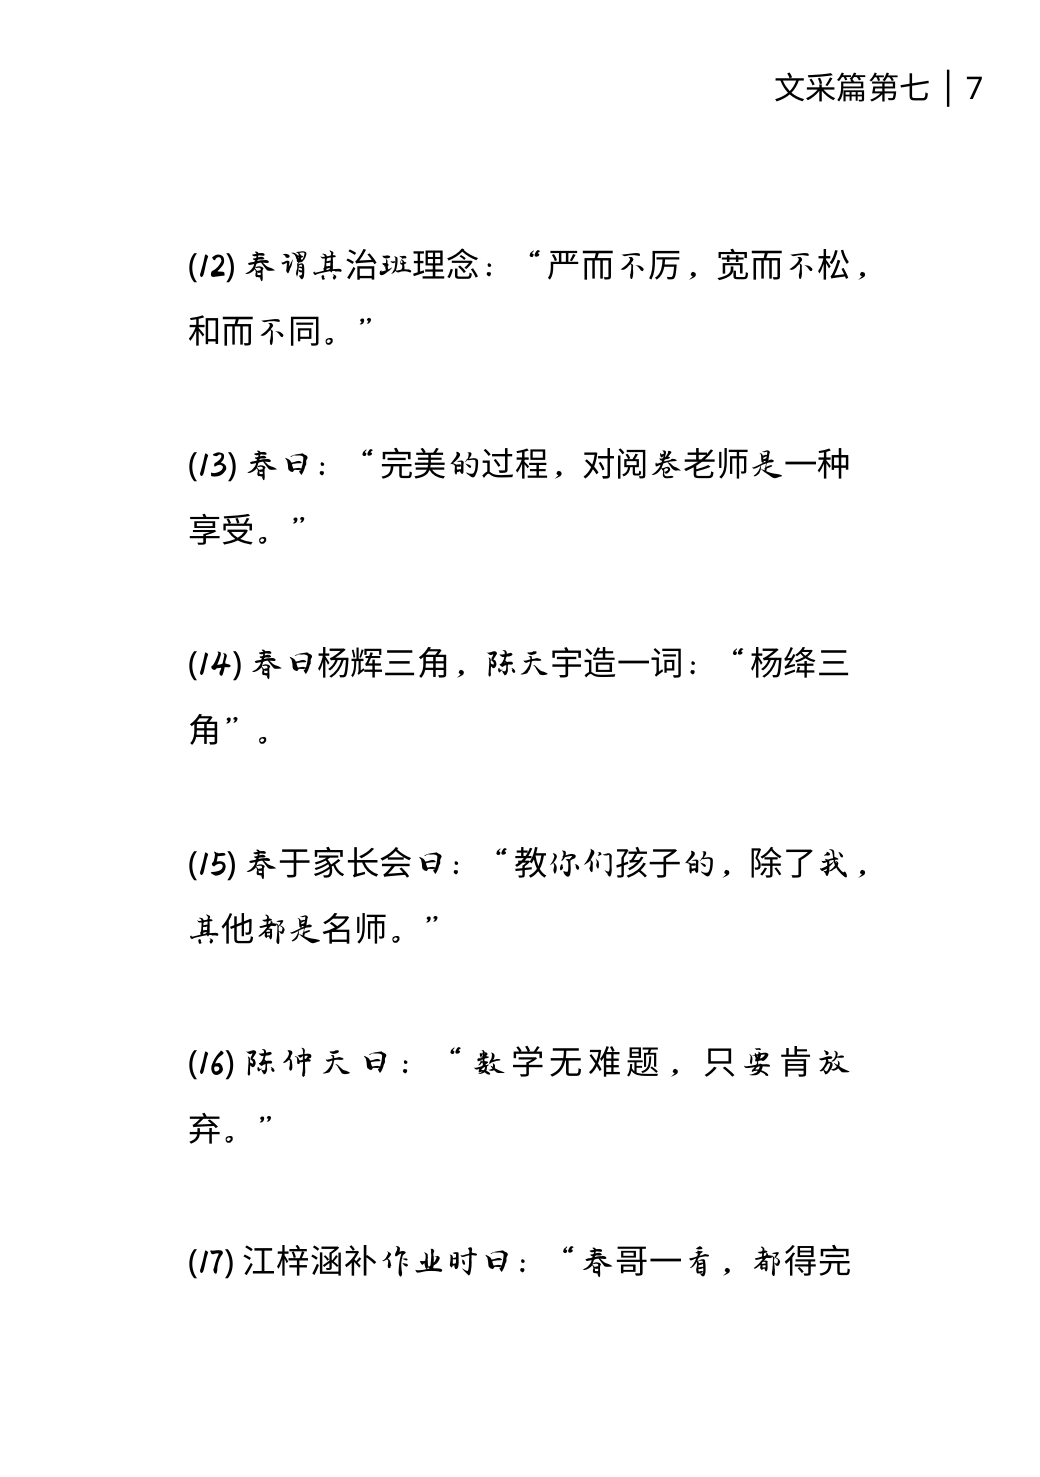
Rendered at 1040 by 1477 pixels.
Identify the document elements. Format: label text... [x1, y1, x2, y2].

list 春曰杨辉三角，陈天宇造一词：“杨绛三角”。 [188, 632, 852, 764]
list 春于家长会曰：“教你们孩子的，除了我，其他都是名师。” [188, 831, 852, 964]
list 春曰：“完美的过程，对阅卷老师是一种享受。” [188, 432, 852, 565]
list 春谓其治班理念：“严而不厉，宽而不松，和而不同。” [188, 233, 852, 366]
list 陈仲天曰：“数学无难题，只要肯放弃。” [188, 1030, 852, 1163]
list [188, 1230, 852, 1296]
